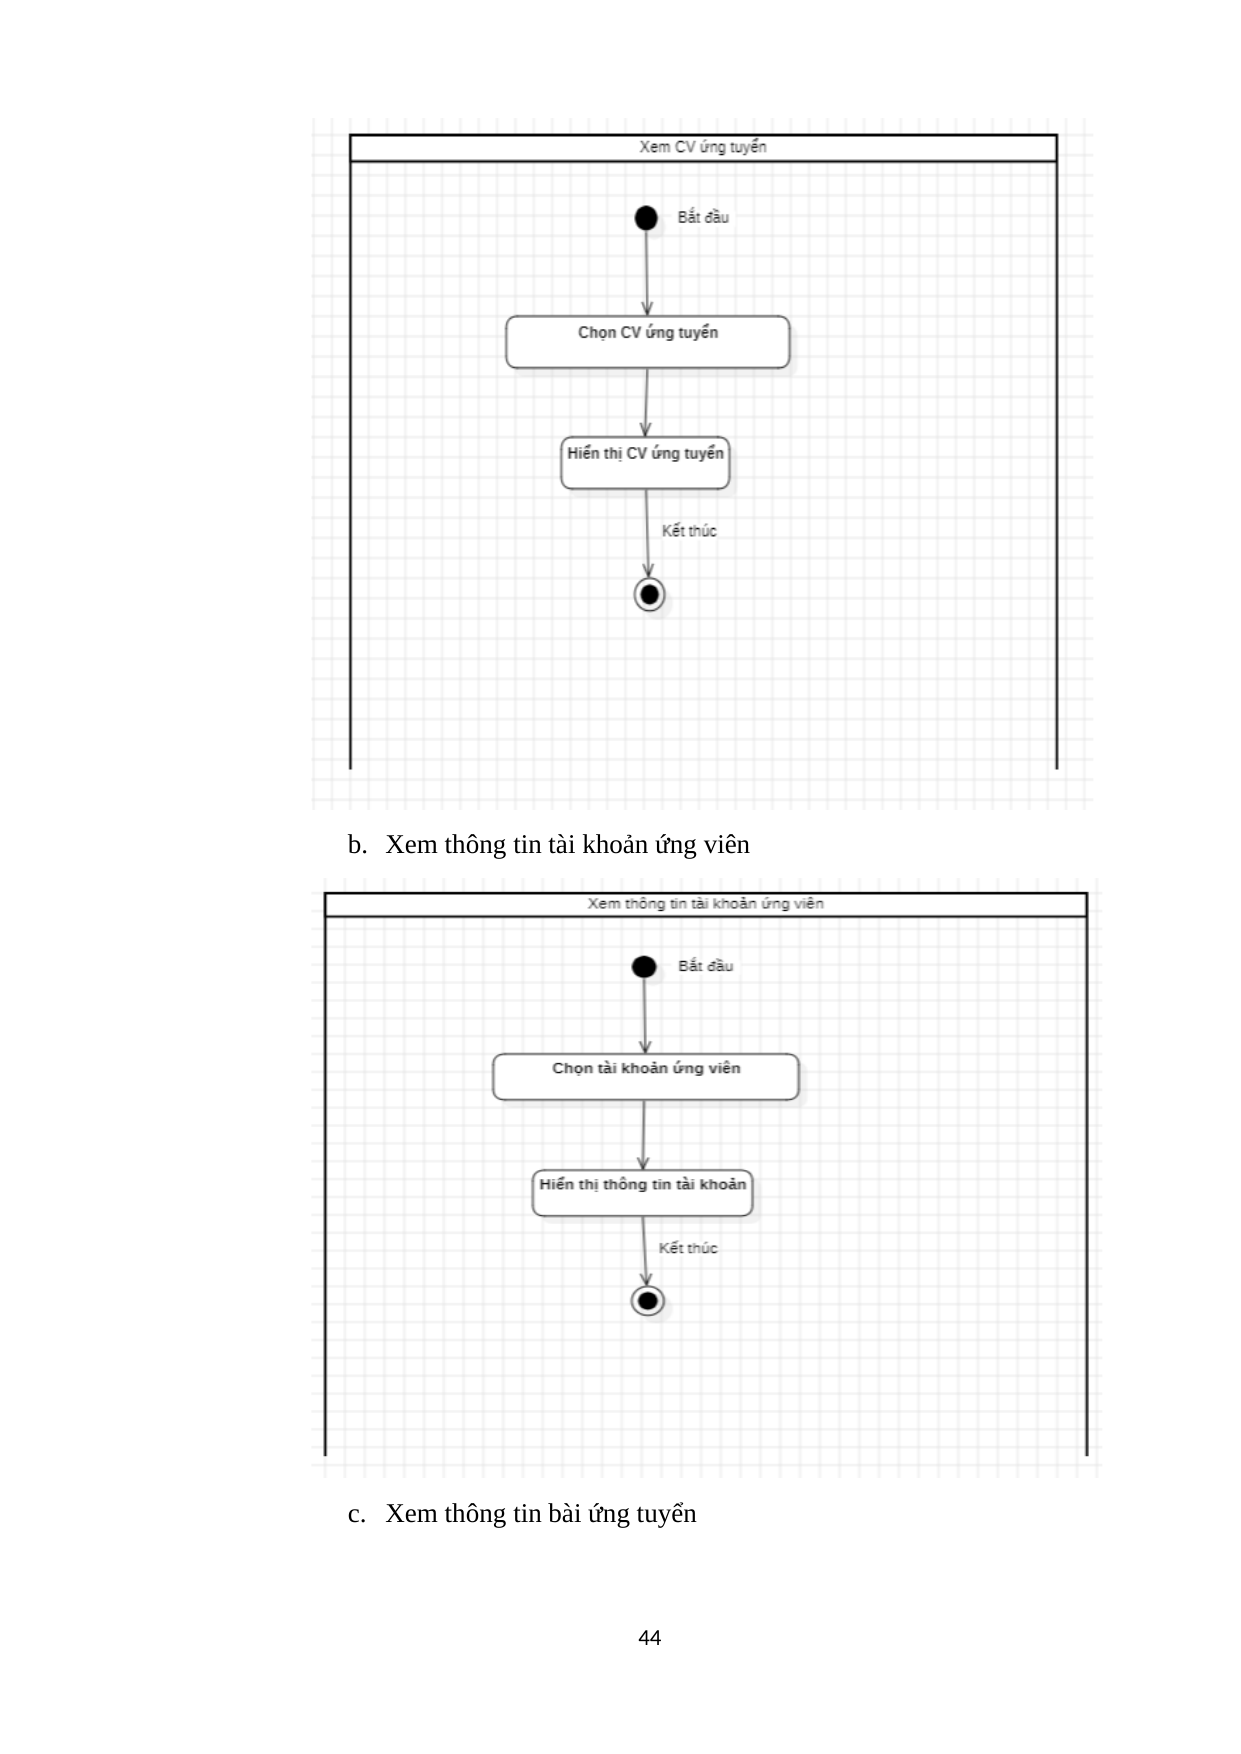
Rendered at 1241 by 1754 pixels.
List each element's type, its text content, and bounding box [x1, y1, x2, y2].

list Xem thông tin bài ứng tuyển [348, 1497, 1122, 1528]
picture [311, 878, 1103, 1478]
list Xem thông tin tài khoản ứng viên [348, 828, 1122, 859]
picture [311, 118, 1094, 810]
